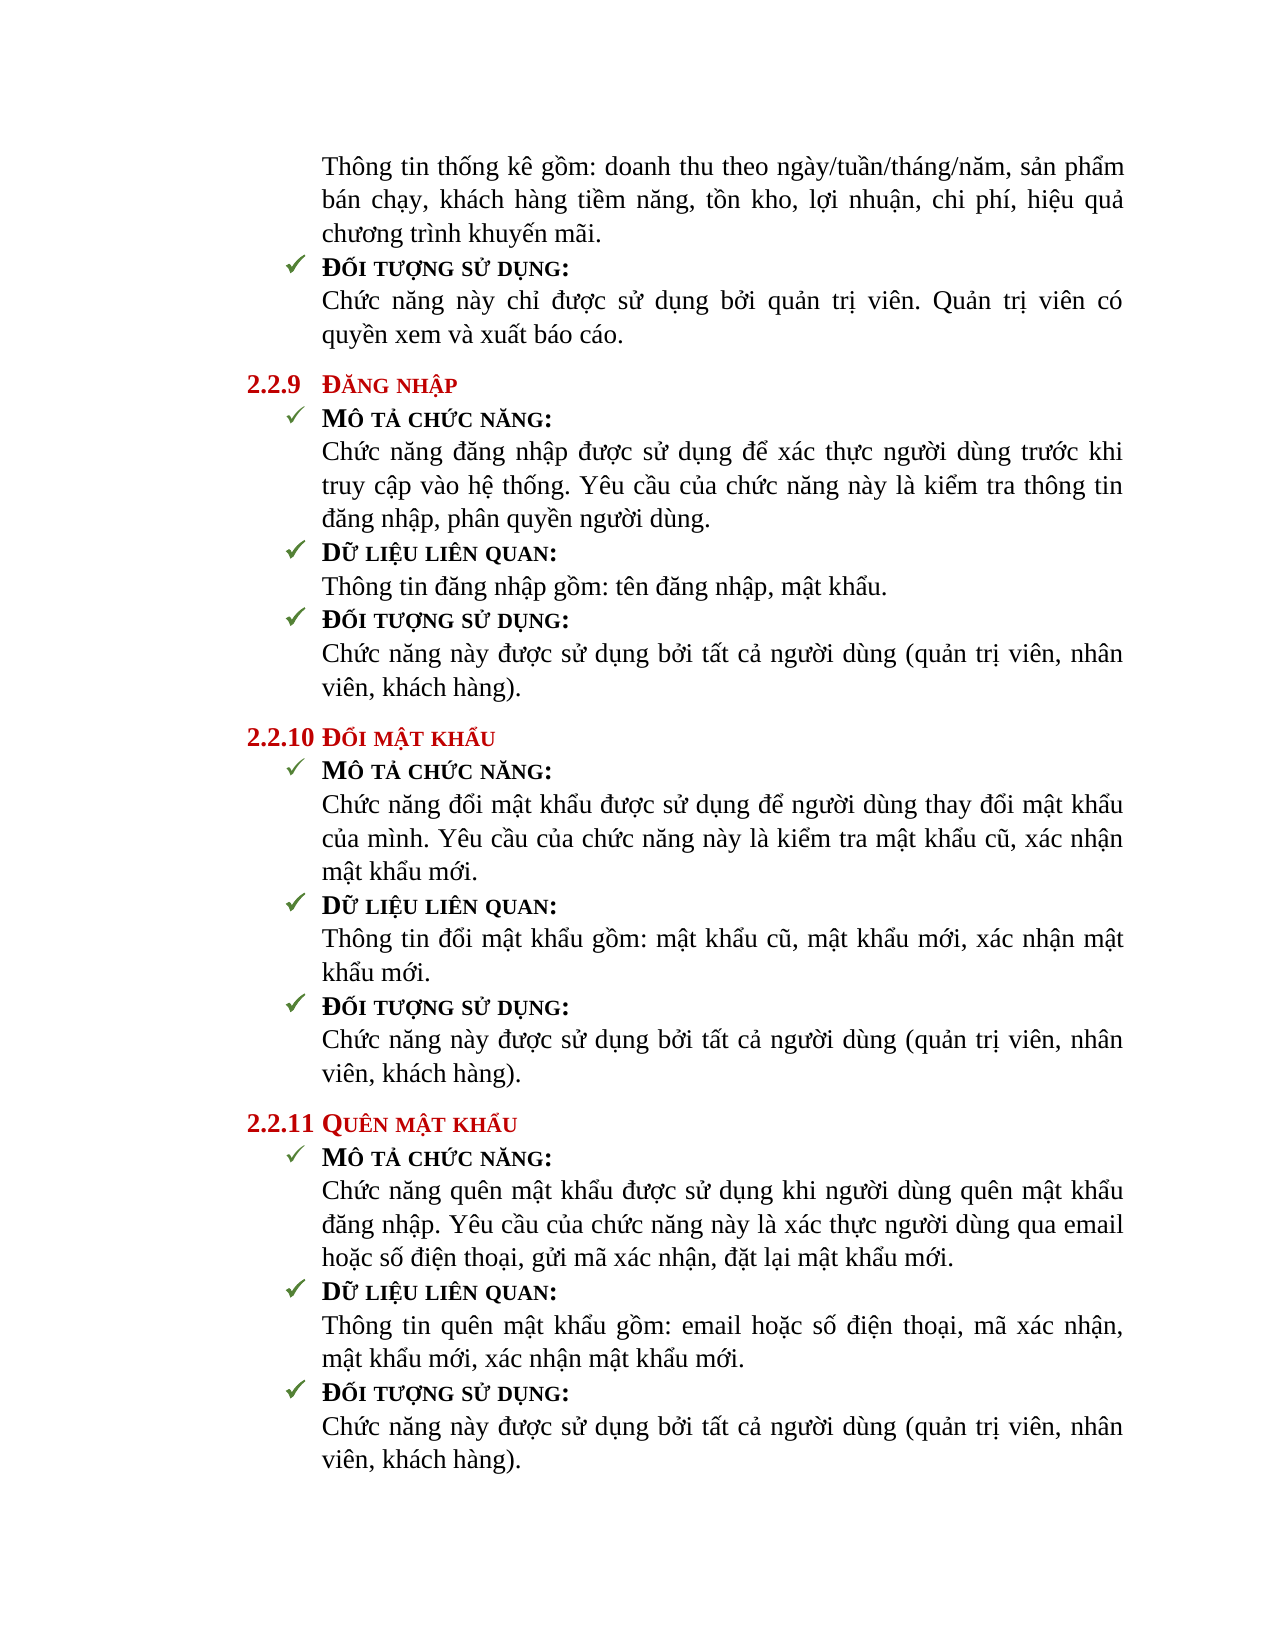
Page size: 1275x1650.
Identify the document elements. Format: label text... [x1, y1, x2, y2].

list Dữ liệu liên quan: [284, 1275, 1125, 1306]
list Chức năng này được sử dụng bởi tất cả người dùng (quản trị viên, nhân viên, khách hàng). [322, 1409, 1125, 1474]
list Đối tượng sử dụng: [284, 603, 1125, 634]
list Mô tả chức năng: [284, 754, 1125, 786]
list Chức năng quên mật khẩu được sử dụng khi người dùng quên mật khẩu đăng nhập. Yêu cầu của chức năng này là xác thực người dùng qua email hoặc số điện thoại, gửi mã xác nhận, đặt lại mật khẩu mới. [322, 1174, 1125, 1273]
list Thông tin thống kê gồm: doanh thu theo ngày/tuần/tháng/năm, sản phẩm bán chạy, khách hàng tiềm năng, tồn kho, lợi nhuận, chi phí, hiệu quả chương trình khuyến mãi. [322, 150, 1125, 248]
list Mô tả chức năng: [284, 1141, 1125, 1172]
list Đối tượng sử dụng: [284, 989, 1125, 1021]
list Đối tượng sử dụng: [284, 1376, 1125, 1407]
list Mô tả chức năng: [284, 402, 1125, 433]
list Dữ liệu liên quan: [284, 889, 1125, 920]
subtitle Đổi mật khẩu [247, 721, 1125, 752]
list Chức năng đăng nhập được sử dụng để xác thực người dùng trước khi truy cập vào hệ thống. Yêu cầu của chức năng này là kiểm tra thông tin đăng nhập, phân quyền người dùng. [322, 435, 1125, 534]
list Dữ liệu liên quan: [284, 536, 1125, 567]
list Thông tin đăng nhập gồm: tên đăng nhập, mật khẩu. [322, 570, 1125, 601]
list Thông tin đổi mật khẩu gồm: mật khẩu cũ, mật khẩu mới, xác nhận mật khẩu mới. [322, 922, 1125, 987]
list Chức năng này chỉ được sử dụng bởi quản trị viên. Quản trị viên có quyền xem và xuất báo cáo. [322, 284, 1125, 349]
list Chức năng đổi mật khẩu được sử dụng để người dùng thay đổi mật khẩu của mình. Yêu cầu của chức năng này là kiểm tra mật khẩu cũ, xác nhận mật khẩu mới. [322, 788, 1125, 886]
list Chức năng này được sử dụng bởi tất cả người dùng (quản trị viên, nhân viên, khách hàng). [322, 1023, 1125, 1088]
subtitle Đăng nhập [247, 368, 1125, 399]
list Đối tượng sử dụng: [284, 251, 1125, 282]
list Thông tin quên mật khẩu gồm: email hoặc số điện thoại, mã xác nhận, mật khẩu mới, xác nhận mật khẩu mới. [322, 1309, 1125, 1373]
list Chức năng này được sử dụng bởi tất cả người dùng (quản trị viên, nhân viên, khách hàng). [322, 637, 1125, 702]
subtitle Quên mật khẩu [247, 1107, 1125, 1138]
